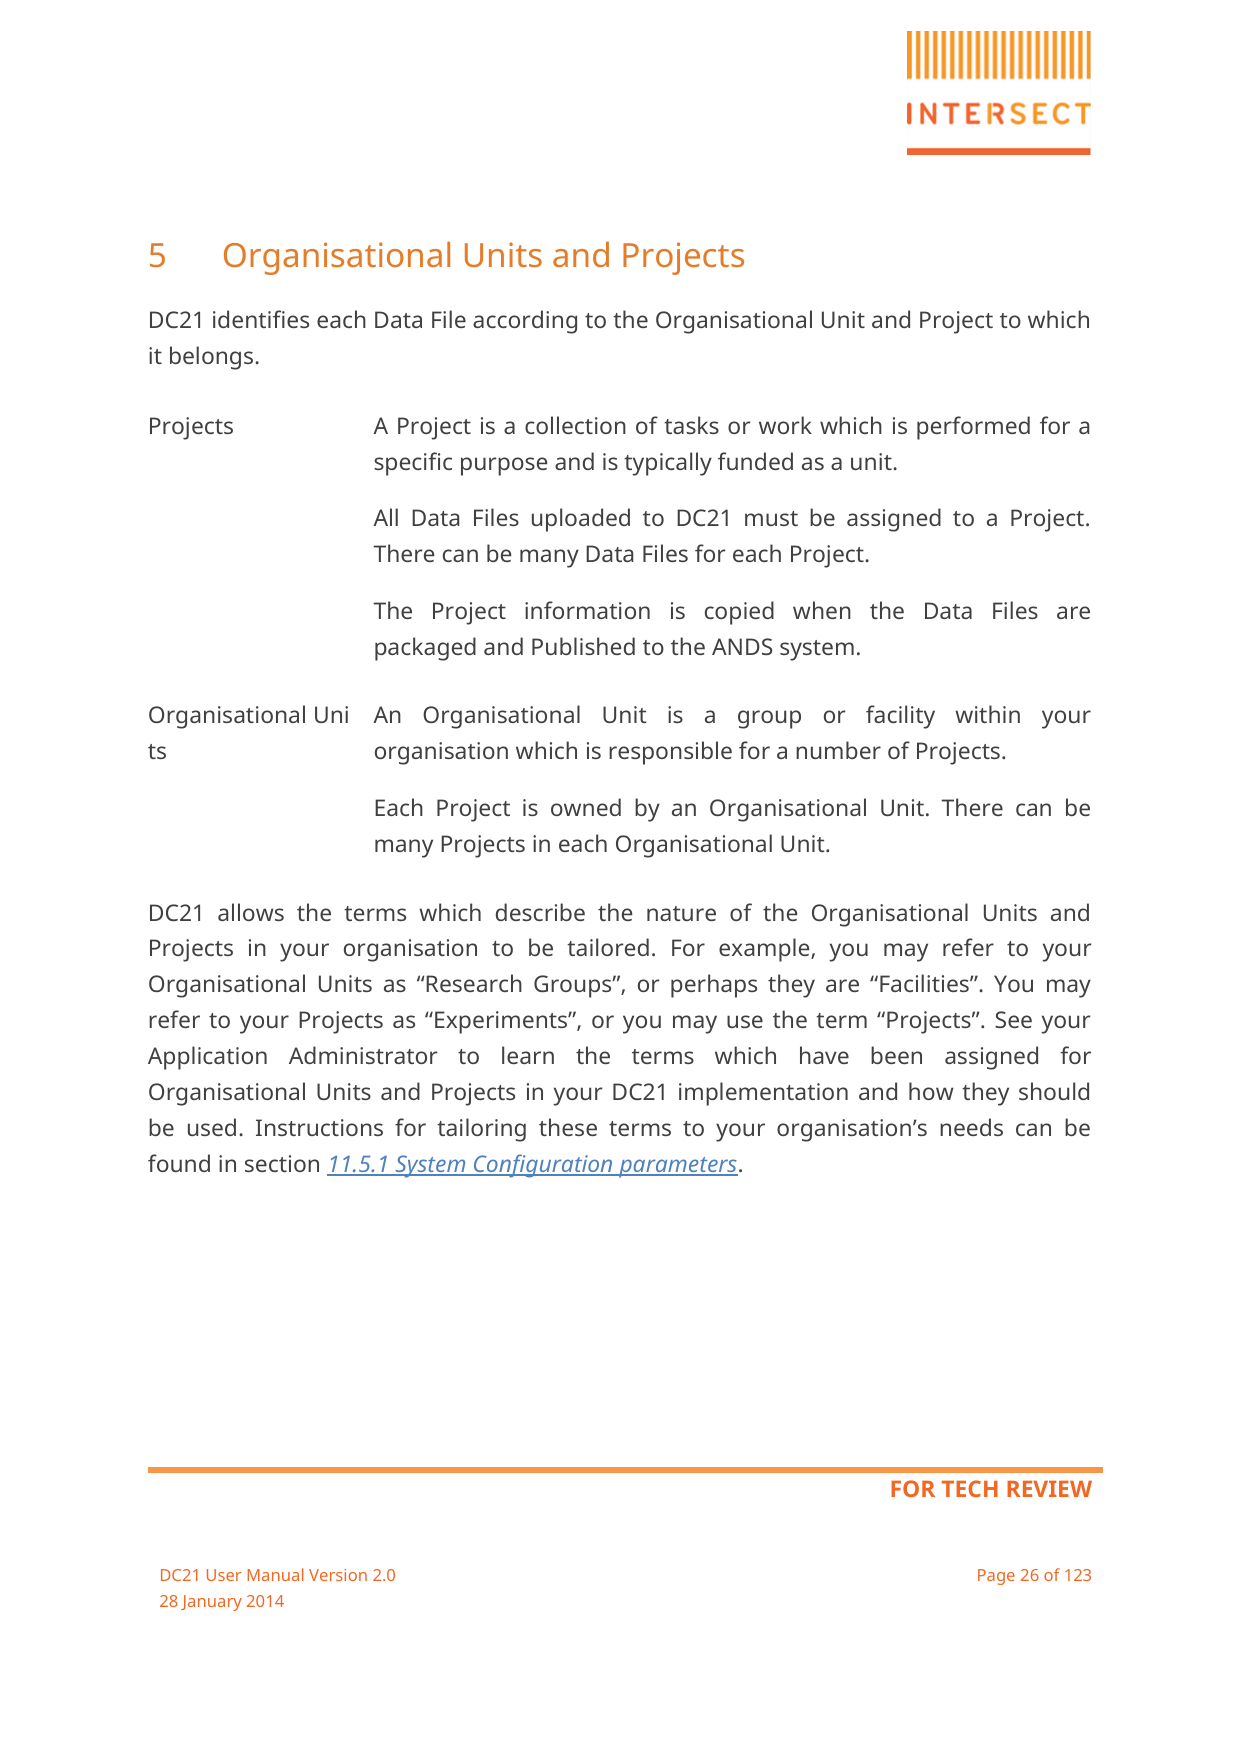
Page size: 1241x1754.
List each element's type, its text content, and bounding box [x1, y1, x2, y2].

text DC21 identifies each Data File according to the Organisational Unit and Project to which it belongs. [148, 304, 1092, 372]
picture [905, 29, 1093, 157]
table_cell An Organisational Unit is a group or facility within your organisation which is responsible for a number of Projects. Each Project is owned by an Organisational Unit. There can be many Projects in each Organisational Unit. [362, 687, 1103, 884]
table_header Projects [136, 397, 362, 687]
table_cell Organisational Units [136, 687, 362, 884]
table_header A Project is a collection of tasks or work which is performed for a specific purpose and is typically funded as a unit. All Data Files uploaded to DC21 must be assigned to a Project. There can be many Data Files for each Project. The Project information is copied when the Data Files are packaged and Published to the ANDS system. [362, 397, 1103, 687]
subtitle Organisational Units and Projects [148, 231, 1092, 277]
